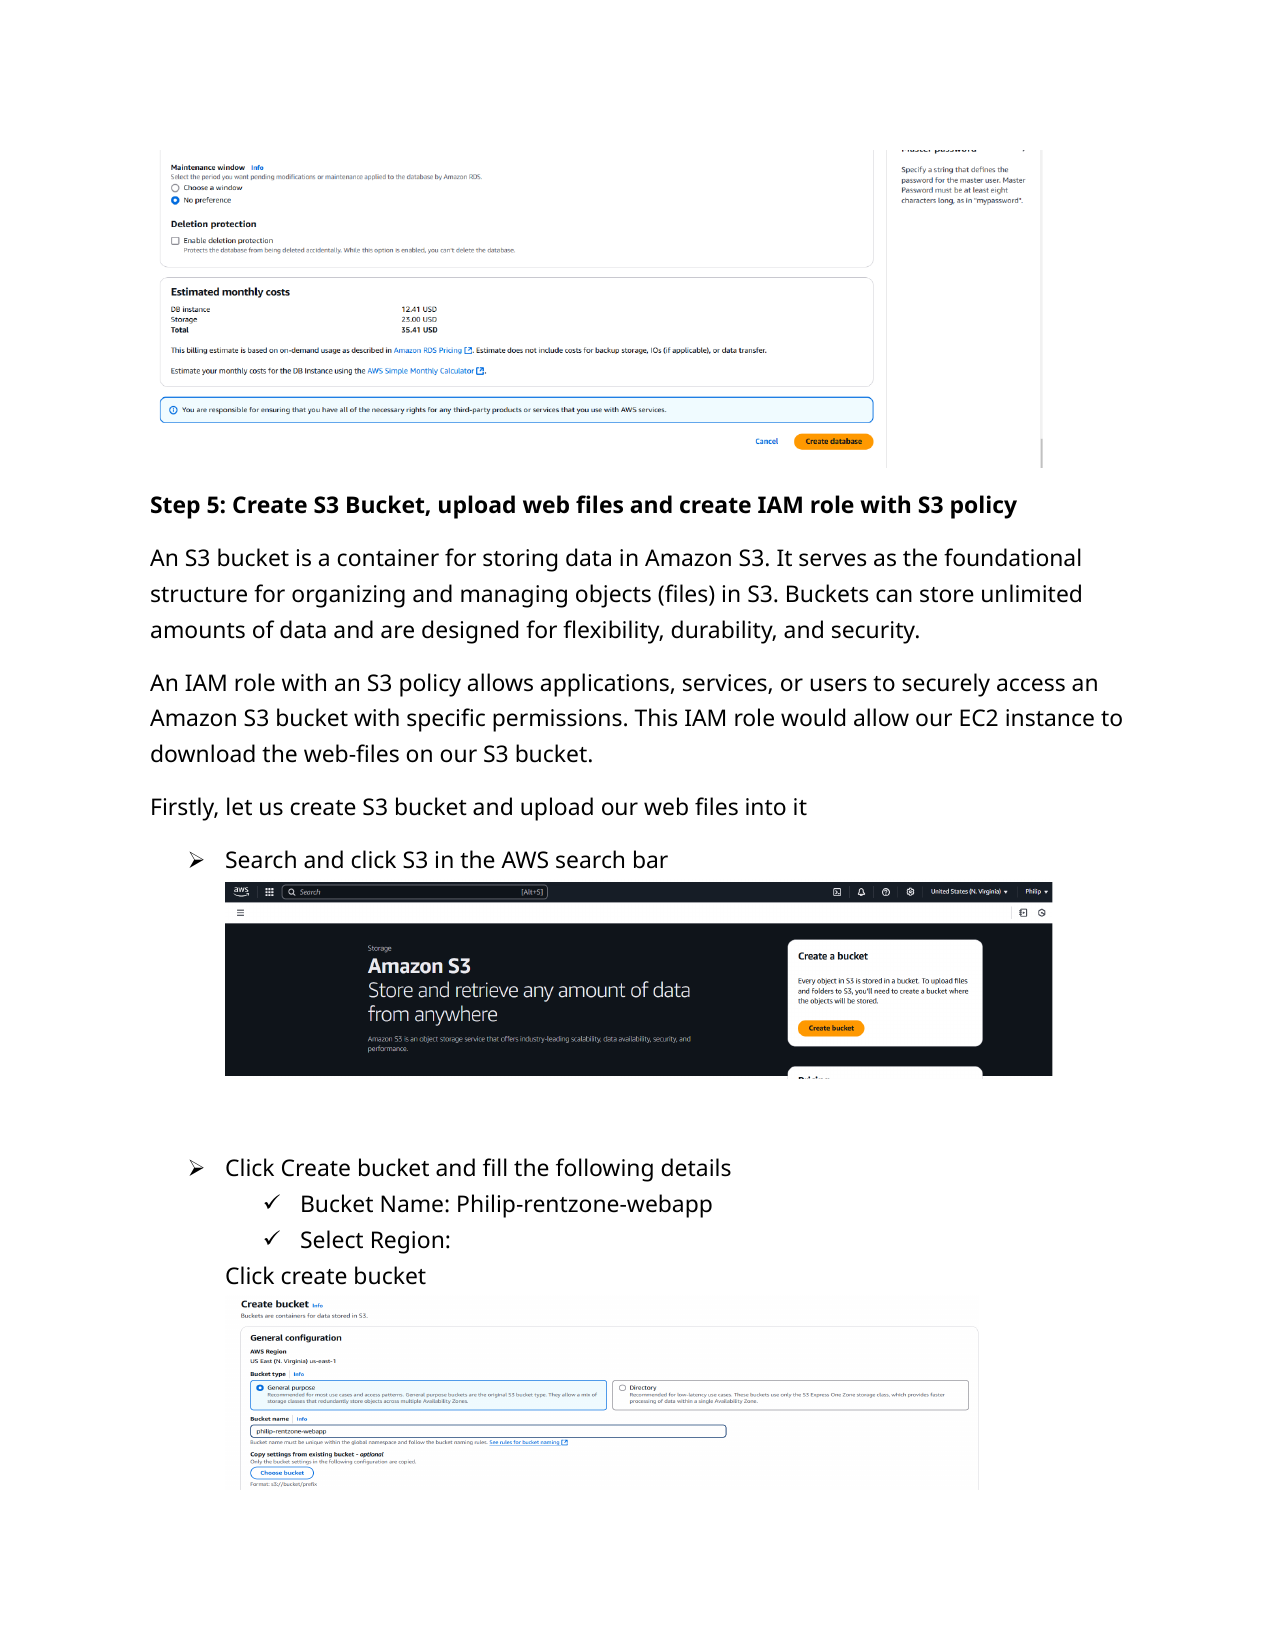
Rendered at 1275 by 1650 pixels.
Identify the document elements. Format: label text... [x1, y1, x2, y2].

list Click create bucket [225, 1260, 1125, 1291]
picture [150, 150, 1043, 468]
list Click Create bucket and fill the following details [187, 1152, 1125, 1183]
list Bucket Name: Philip-rentzone-webapp [262, 1188, 1125, 1219]
text An IAM role with an S3 policy allows applications, services, or users to securely access an Amazon S3 bucket with specific permissions. This IAM role would allow our EC2 instance to download the web-files on our S3 bucket. [150, 666, 1125, 769]
text An S3 bucket is a container for storing data in Amazon S3. It serves as the foundational structure for organizing and managing objects (files) in S3. Buckets can store unlimited amounts of data and are designed for flexibility, durability, and security. [150, 542, 1125, 645]
text Firstly, let us create S3 bucket and upload our web files into it [150, 791, 1125, 822]
list Select Region: [262, 1224, 1125, 1255]
list Search and click S3 in the AWS search bar [187, 843, 1125, 875]
text Step 5: Create S3 Bucket, upload web files and create IAM role with S3 policy [150, 489, 1125, 521]
picture [225, 1295, 979, 1490]
picture [225, 879, 1053, 1079]
